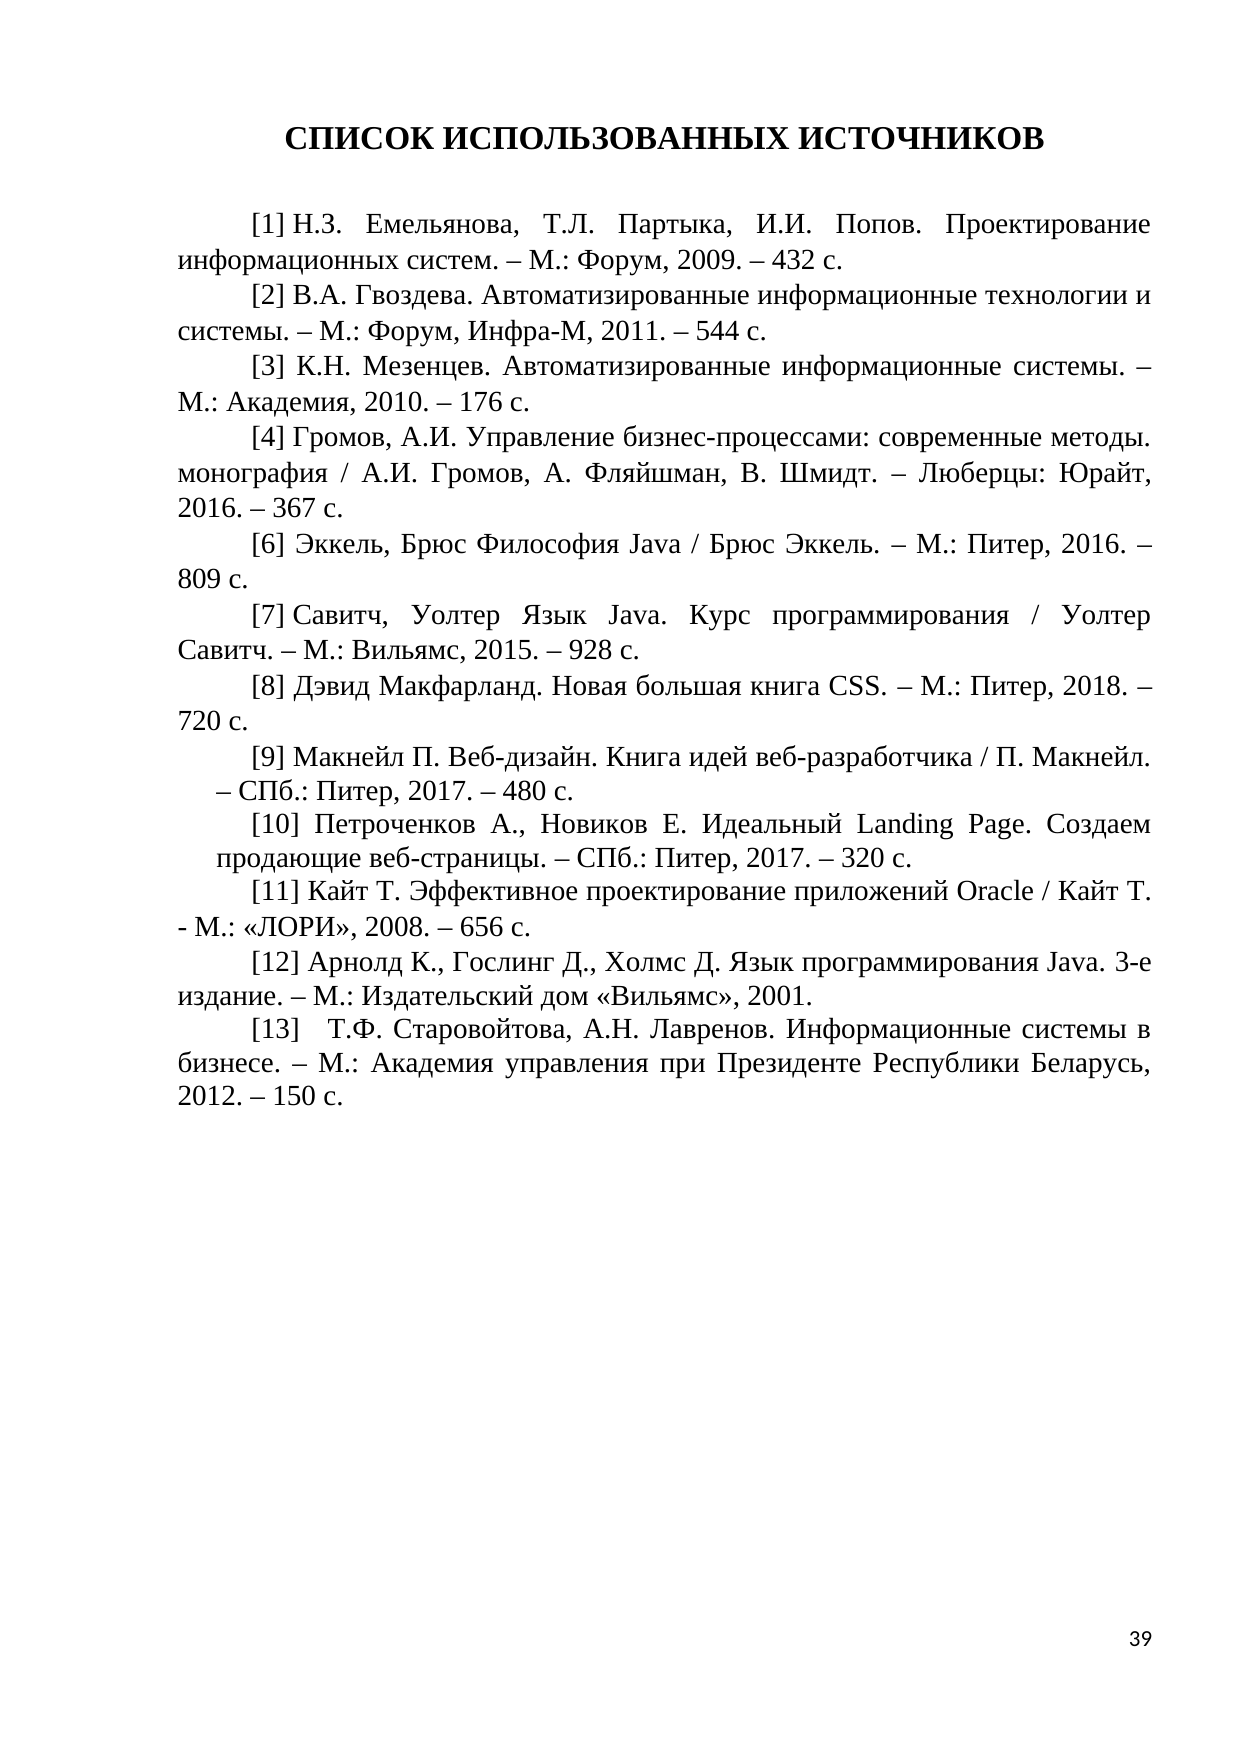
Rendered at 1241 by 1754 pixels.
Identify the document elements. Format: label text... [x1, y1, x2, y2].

text [1] Н.З. Емельянова, Т.Л. Партыка, И.И. Попов. Проектирование информационных систем. – М.: Форум, 2009. – 432 с. [177, 206, 1152, 275]
text [6] Эккель, Брюс Философия Java / Брюс Эккель. – М.: Питер, 2016. –809 c. [177, 526, 1152, 595]
text [9] Макнейл П. Веб-дизайн. Книга идей веб-разработчика / П. Макнейл. – СПб.: Питер, 2017. – 480 c. [216, 739, 1152, 806]
text [10] Петроченков А., Новиков Е. Идеальный Landing Page. Создаем продающие веб-страницы. – СПб.: Питер, 2017. – 320 c. [216, 806, 1152, 873]
text [4] Громов, А.И. Управление бизнес-процессами: современные методы. монография / А.И. Громов, А. Фляйшман, В. Шмидт. – Люберцы: Юрайт, 2016. – 367 c. [177, 419, 1152, 474]
text [13] Т.Ф. Старовойтова, А.Н. Лавренов. Информационные системы в бизнесе. – М.: Академия управления при Президенте Республики Беларусь, 2012. – 150 с. [177, 1011, 1152, 1112]
text [4] Громов, А.И. Управление бизнес-процессами: современные методы. монография / А.И. Громов, А. Фляйшман, В. Шмидт. – Люберцы: Юрайт, 2016. – 367 c. [177, 476, 1152, 524]
text [11] Кайт Т. Эффективное проектирование приложений Oracle / Кайт Т. - М.: «ЛОРИ», 2008. – 656 с. [177, 873, 1152, 942]
text [12] Арнолд К., Гослинг Д., Холмс Д. Язык программирования Java. 3-е издание. – М.: Издательский дом «Вильямс», 2001. [177, 944, 1152, 1011]
text [7] Савитч, Уолтер Язык Java. Курс программирования / Уолтер Савитч. – М.: Вильямс, 2015. – 928 c. [177, 597, 1152, 666]
text [3] К.Н. Мезенцев. Автоматизированные информационные системы. – М.: Академия, 2010. – 176 с. [177, 348, 1152, 417]
text СПИСОК ИСПОЛЬЗОВАННЫХ ИСТОЧНИКОВ [177, 118, 1152, 156]
text [8] Дэвид Макфарланд. Новая большая книга CSS. – М.: Питер, 2018. – 720 c. [177, 668, 1152, 737]
text [2] В.А. Гвоздева. Автоматизированные информационные технологии и системы. – М.: Форум, Инфра-М, 2011. – 544 с. [177, 277, 1152, 346]
